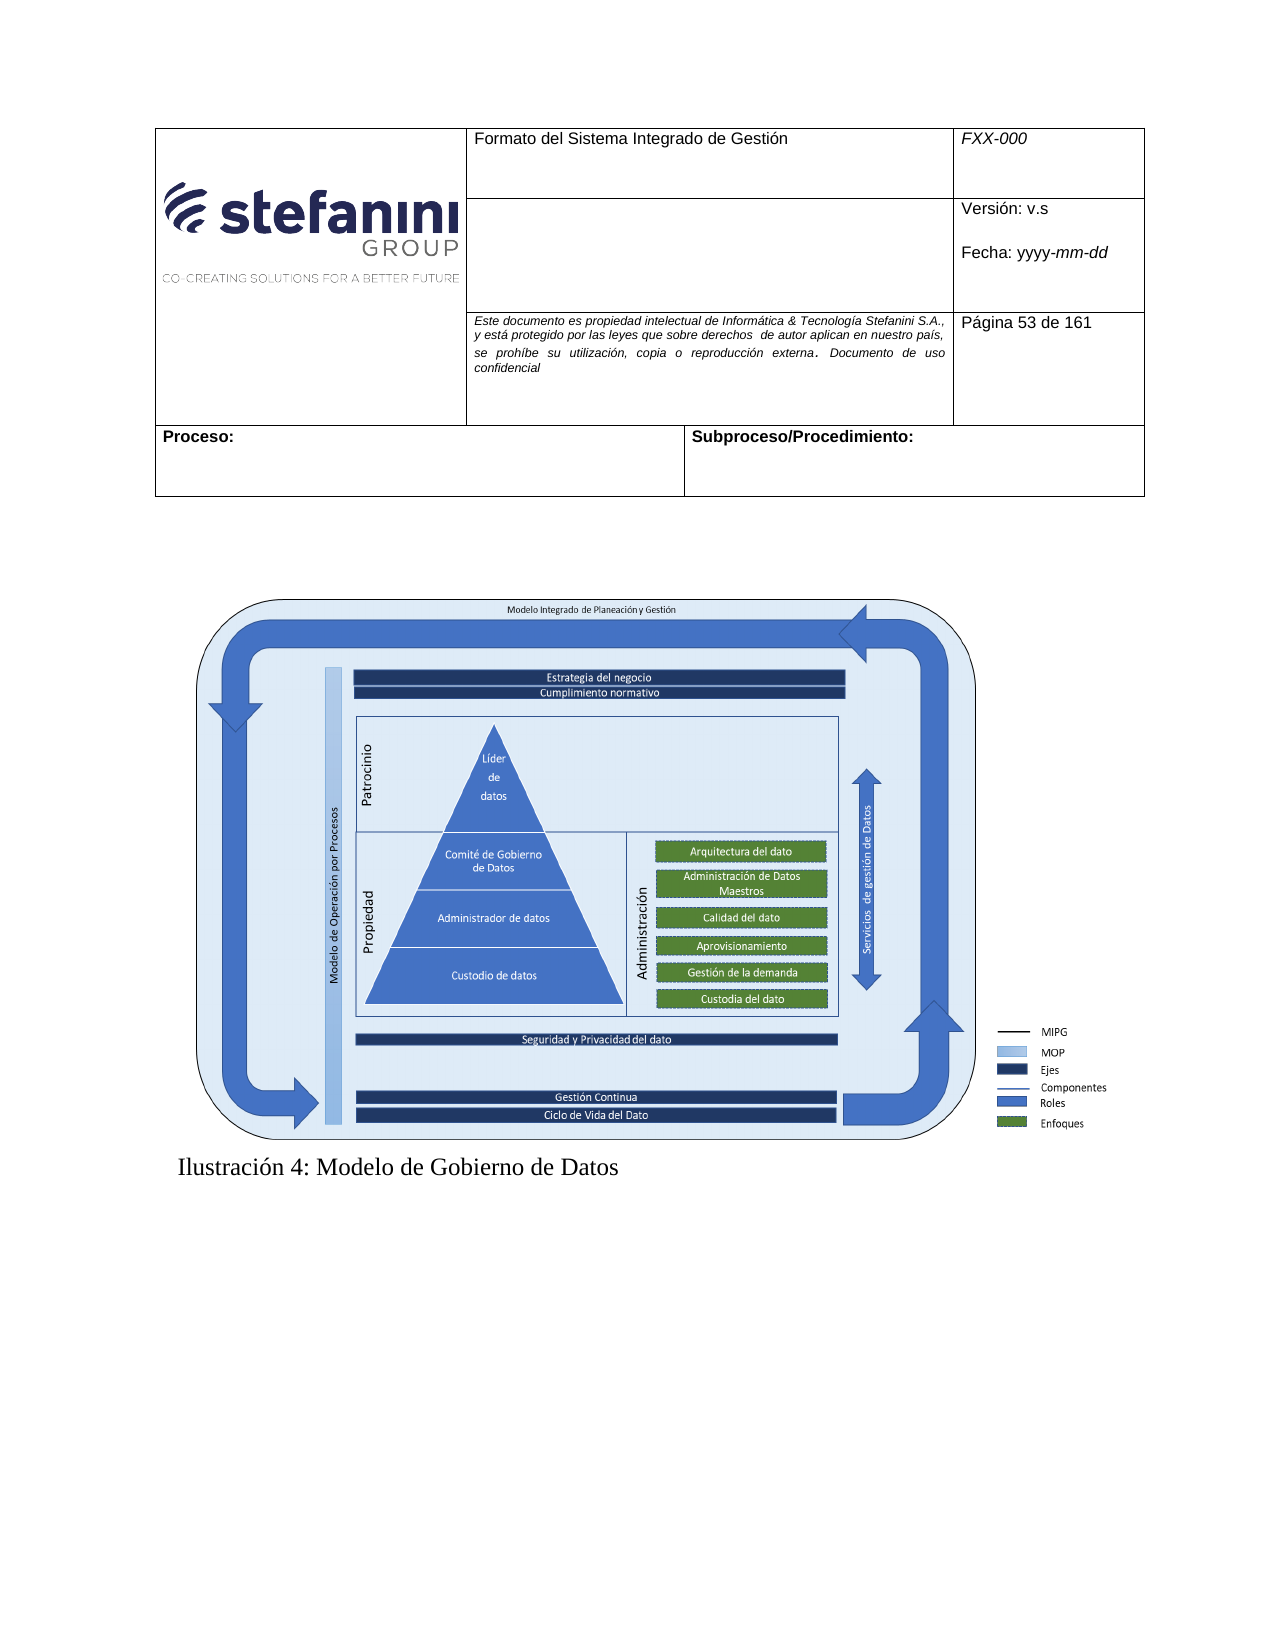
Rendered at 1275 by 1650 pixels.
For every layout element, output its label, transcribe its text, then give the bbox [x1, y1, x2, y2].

picture [196, 599, 1115, 1140]
picture [162, 182, 460, 286]
text Ilustración 4: Modelo de Gobierno de Datos [177, 1152, 1098, 1180]
